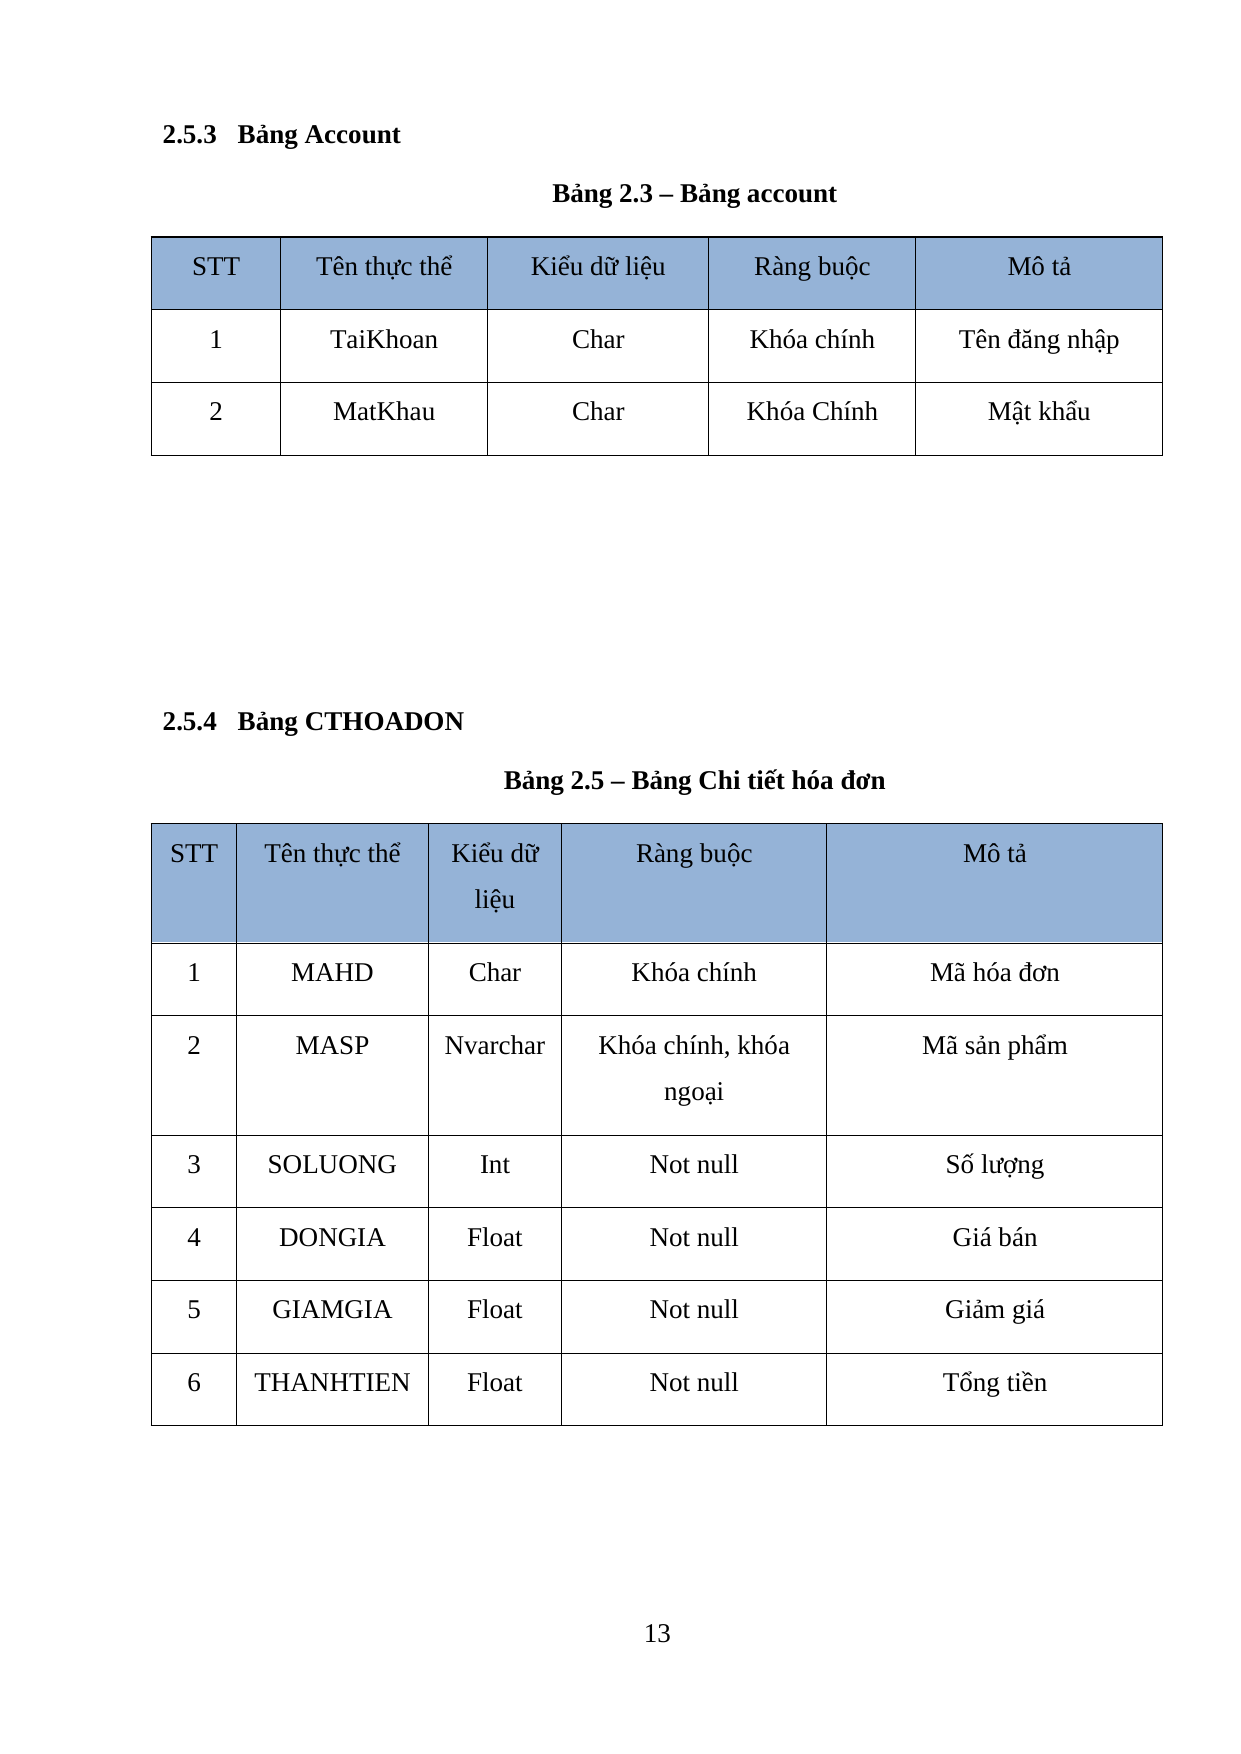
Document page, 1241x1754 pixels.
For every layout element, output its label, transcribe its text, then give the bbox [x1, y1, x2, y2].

table_header Mô tả [916, 238, 1162, 309]
subtitle Bảng Account [162, 118, 1152, 149]
table_cell Int [429, 1136, 561, 1207]
table_cell MAHD [237, 944, 428, 1015]
table_header Mô tả [827, 824, 1162, 942]
table_header STT [152, 824, 236, 942]
table_cell 1 [152, 944, 236, 1015]
table_cell Khóa chính, khóa ngoại [562, 1016, 826, 1134]
table_cell 1 [152, 310, 280, 382]
subtitle Bảng 2.5 – Bảng Chi tiết hóa đơn [237, 764, 1152, 795]
table_cell Float [429, 1208, 561, 1280]
table_cell Char [488, 310, 708, 382]
table_header STT [152, 238, 280, 309]
table_header Kiểu dữ liệu [488, 238, 708, 309]
table_cell TaiKhoan [281, 310, 487, 382]
table_cell Not null [562, 1354, 826, 1425]
table_cell Mã sản phẩm [827, 1016, 1162, 1134]
table_cell MASP [237, 1016, 428, 1134]
table_header Kiểu dữ liệu [429, 824, 561, 942]
table_cell Float [429, 1281, 561, 1353]
table_cell Số lượng [827, 1136, 1162, 1207]
subtitle Bảng 2.3 – Bảng account [237, 177, 1152, 208]
table_cell Khóa chính [709, 310, 915, 382]
table_cell 2 [152, 383, 280, 454]
table_cell MatKhau [281, 383, 487, 454]
table_cell Not null [562, 1136, 826, 1207]
table_cell 2 [152, 1016, 236, 1134]
table_cell Khóa chính [562, 944, 826, 1015]
table_cell Mã hóa đơn [827, 944, 1162, 1015]
table_cell Not null [562, 1281, 826, 1353]
subtitle Bảng CTHOADON [162, 705, 1152, 736]
table_cell Float [429, 1354, 561, 1425]
table_cell Giảm giá [827, 1281, 1162, 1353]
table_cell Nvarchar [429, 1016, 561, 1134]
table_cell Tên đăng nhập [916, 310, 1162, 382]
table_header Ràng buộc [709, 238, 915, 309]
table_cell 5 [152, 1281, 236, 1353]
table_cell Not null [562, 1208, 826, 1280]
table_cell Char [429, 944, 561, 1015]
table_cell Giá bán [827, 1208, 1162, 1280]
table_header Tên thực thể [237, 824, 428, 942]
table_cell GIAMGIA [237, 1281, 428, 1353]
table_cell 4 [152, 1208, 236, 1280]
table_cell Mật khẩu [916, 383, 1162, 454]
table_cell 6 [152, 1354, 236, 1425]
table_cell Khóa Chính [709, 383, 915, 454]
table_header Tên thực thể [281, 238, 487, 309]
table_cell THANHTIEN [237, 1354, 428, 1425]
table_cell SOLUONG [237, 1136, 428, 1207]
table_header Ràng buộc [562, 824, 826, 942]
table_cell DONGIA [237, 1208, 428, 1280]
table_cell 3 [152, 1136, 236, 1207]
table_cell Tổng tiền [827, 1354, 1162, 1425]
table_cell Char [488, 383, 708, 454]
